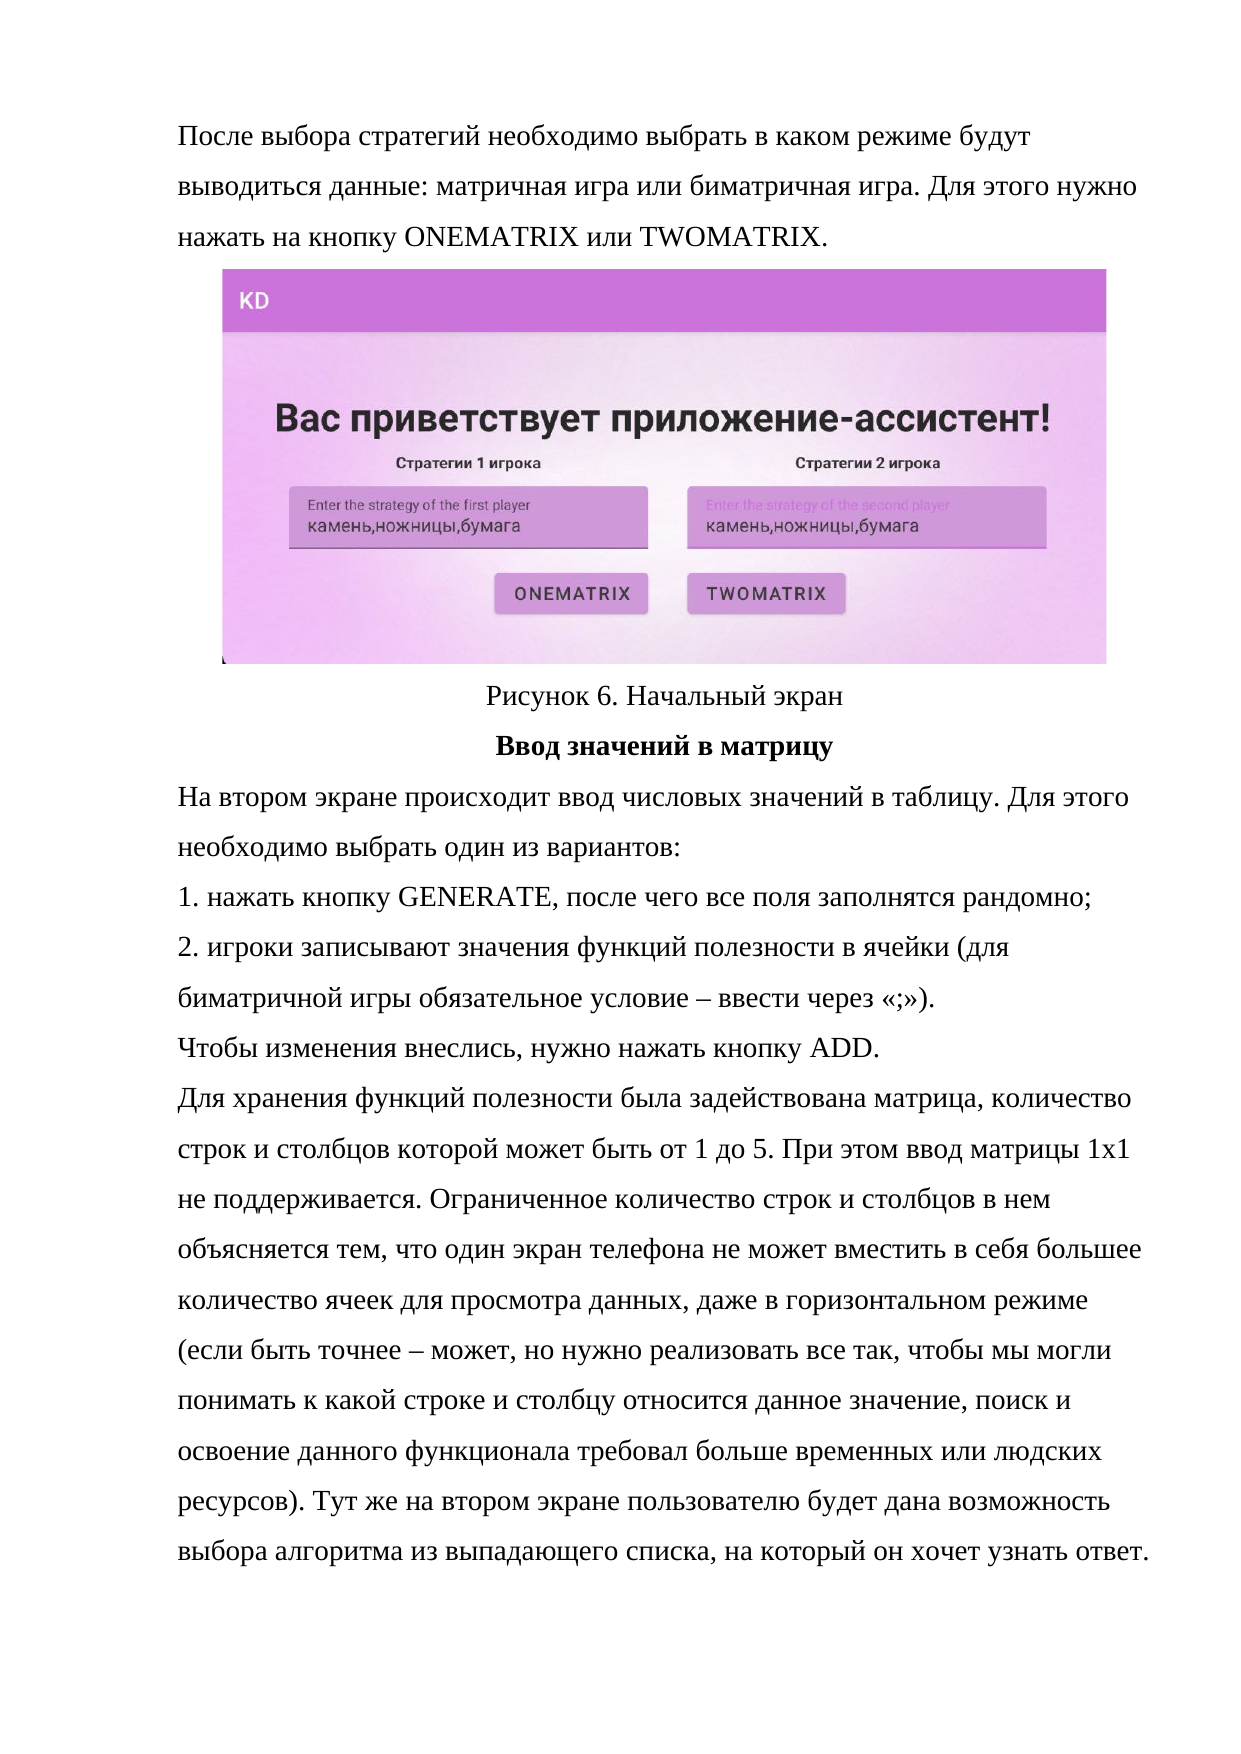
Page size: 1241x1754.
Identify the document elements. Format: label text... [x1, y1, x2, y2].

text После выбора стратегий необходимо выбрать в каком режиме будут выводиться данные: матричная игра или биматричная игра. Для этого нужно нажать на кнопку ONEMATRIX или TWOMATRIX. [177, 118, 1152, 252]
list нажать кнопку GENERATE, после чего все поля заполнятся рандомно; [177, 879, 1152, 913]
subtitle Ввод значений в матрицу [177, 728, 1152, 762]
text На втором экране происходит ввод числовых значений в таблицу. Для этого необходимо выбрать один из вариантов: [177, 779, 1152, 862]
text Чтобы изменения внеслись, нужно нажать кнопку ADD. [177, 1030, 1152, 1064]
text Рисунок 6. Начальный экран [177, 678, 1152, 712]
list игроки записывают значения функций полезности в ячейки (для биматричной игры обязательное условие – ввести через «;»). [177, 929, 1152, 1013]
picture [222, 269, 1107, 664]
text Для хранения функций полезности была задействована матрица, количество строк и столбцов которой может быть от 1 до 5. При этом ввод матрицы 1х1 не поддерживается. Ограниченное количество строк и столбцов в нем объясняется тем, что один экран телефона не может вместить в себя большее количество ячеек для просмотра данных, даже в горизонтальном режиме (если быть точнее – может, но нужно реализовать все так, чтобы мы могли понимать к какой строке и столбцу относится данное значение, поиск и освоение данного функционала требовал больше временных или людских ресурсов). Тут же на втором экране пользователю будет дана возможность выбора алгоритма из выпадающего списка, на который он хочет узнать ответ. [177, 1081, 1152, 1567]
